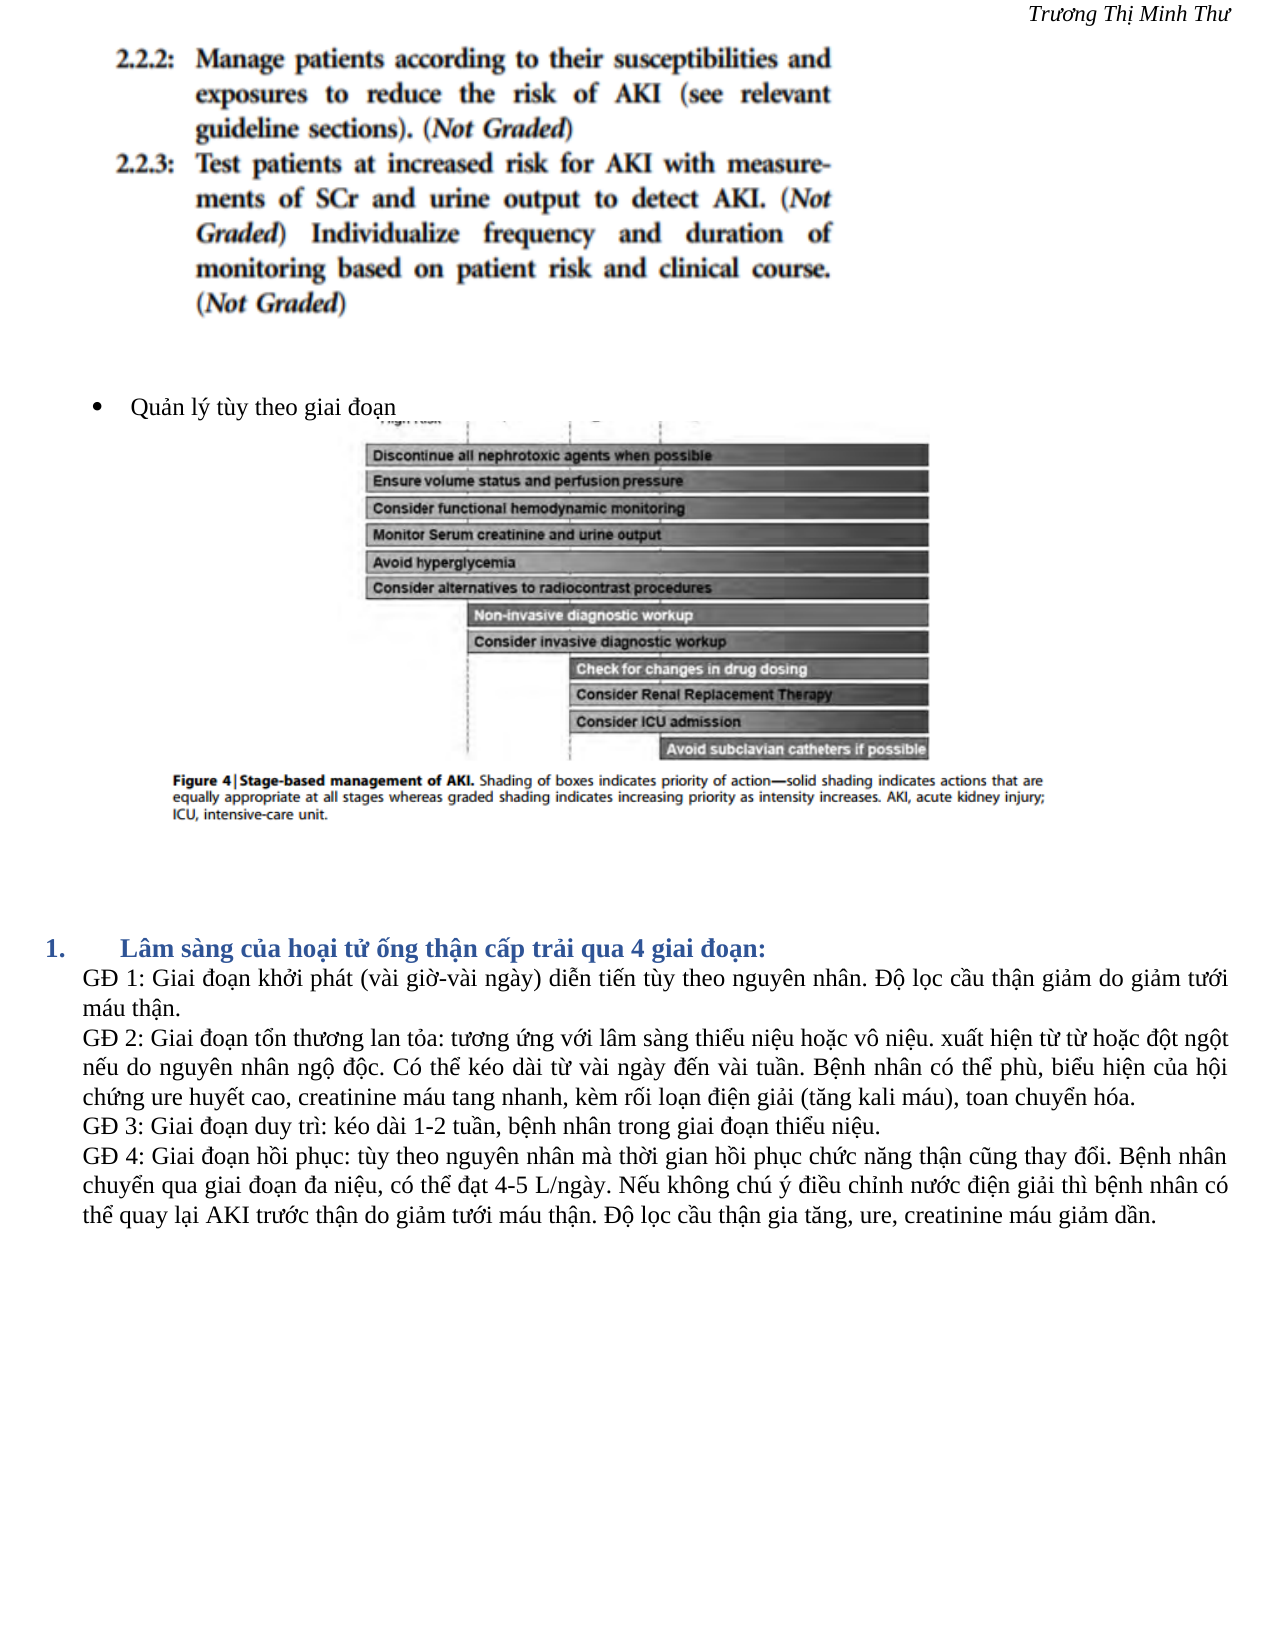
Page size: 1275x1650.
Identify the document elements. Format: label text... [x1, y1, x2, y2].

text GĐ 2: Giai đoạn tổn thương lan tỏa: tương ứng với lâm sàng thiểu niệu hoặc vô niệu. xuất hiện từ từ hoặc đột ngột nếu do nguyên nhân ngộ độc. Có thể kéo dài từ vài ngày đến vài tuần. Bệnh nhân có thể phù, biểu hiện của hội chứng ure huyết cao, creatinine máu tang nhanh, kèm rối loạn điện giải (tăng kali máu), toan chuyển hóa. [82, 1023, 1230, 1111]
text GĐ 3: Giai đoạn duy trì: kéo dài 1-2 tuần, bệnh nhân trong giai đoạn thiểu niệu. [82, 1111, 1230, 1140]
picture [130, 421, 1120, 827]
subtitle Lâm sàng của hoại tử ống thận cấp trải qua 4 giai đoạn: [45, 932, 1230, 963]
list Quản lý tùy theo giai đoạn [93, 393, 1230, 421]
picture [92, 45, 856, 324]
text GĐ 4: Giai đoạn hồi phục: tùy theo nguyên nhân mà thời gian hồi phục chức năng thận cũng thay đổi. Bệnh nhân chuyển qua giai đoạn đa niệu, có thể đạt 4-5 L/ngày. Nếu không chú ý điều chỉnh nước điện giải thì bệnh nhân có thể quay lại AKI trước thận do giảm tưới máu thận. Độ lọc cầu thận gia tăng, ure, creatinine máu giảm dần. [82, 1141, 1230, 1229]
text GĐ 1: Giai đoạn khởi phát (vài giờ-vài ngày) diễn tiến tùy theo nguyên nhân. Độ lọc cầu thận giảm do giảm tưới máu thận. [82, 963, 1230, 1022]
